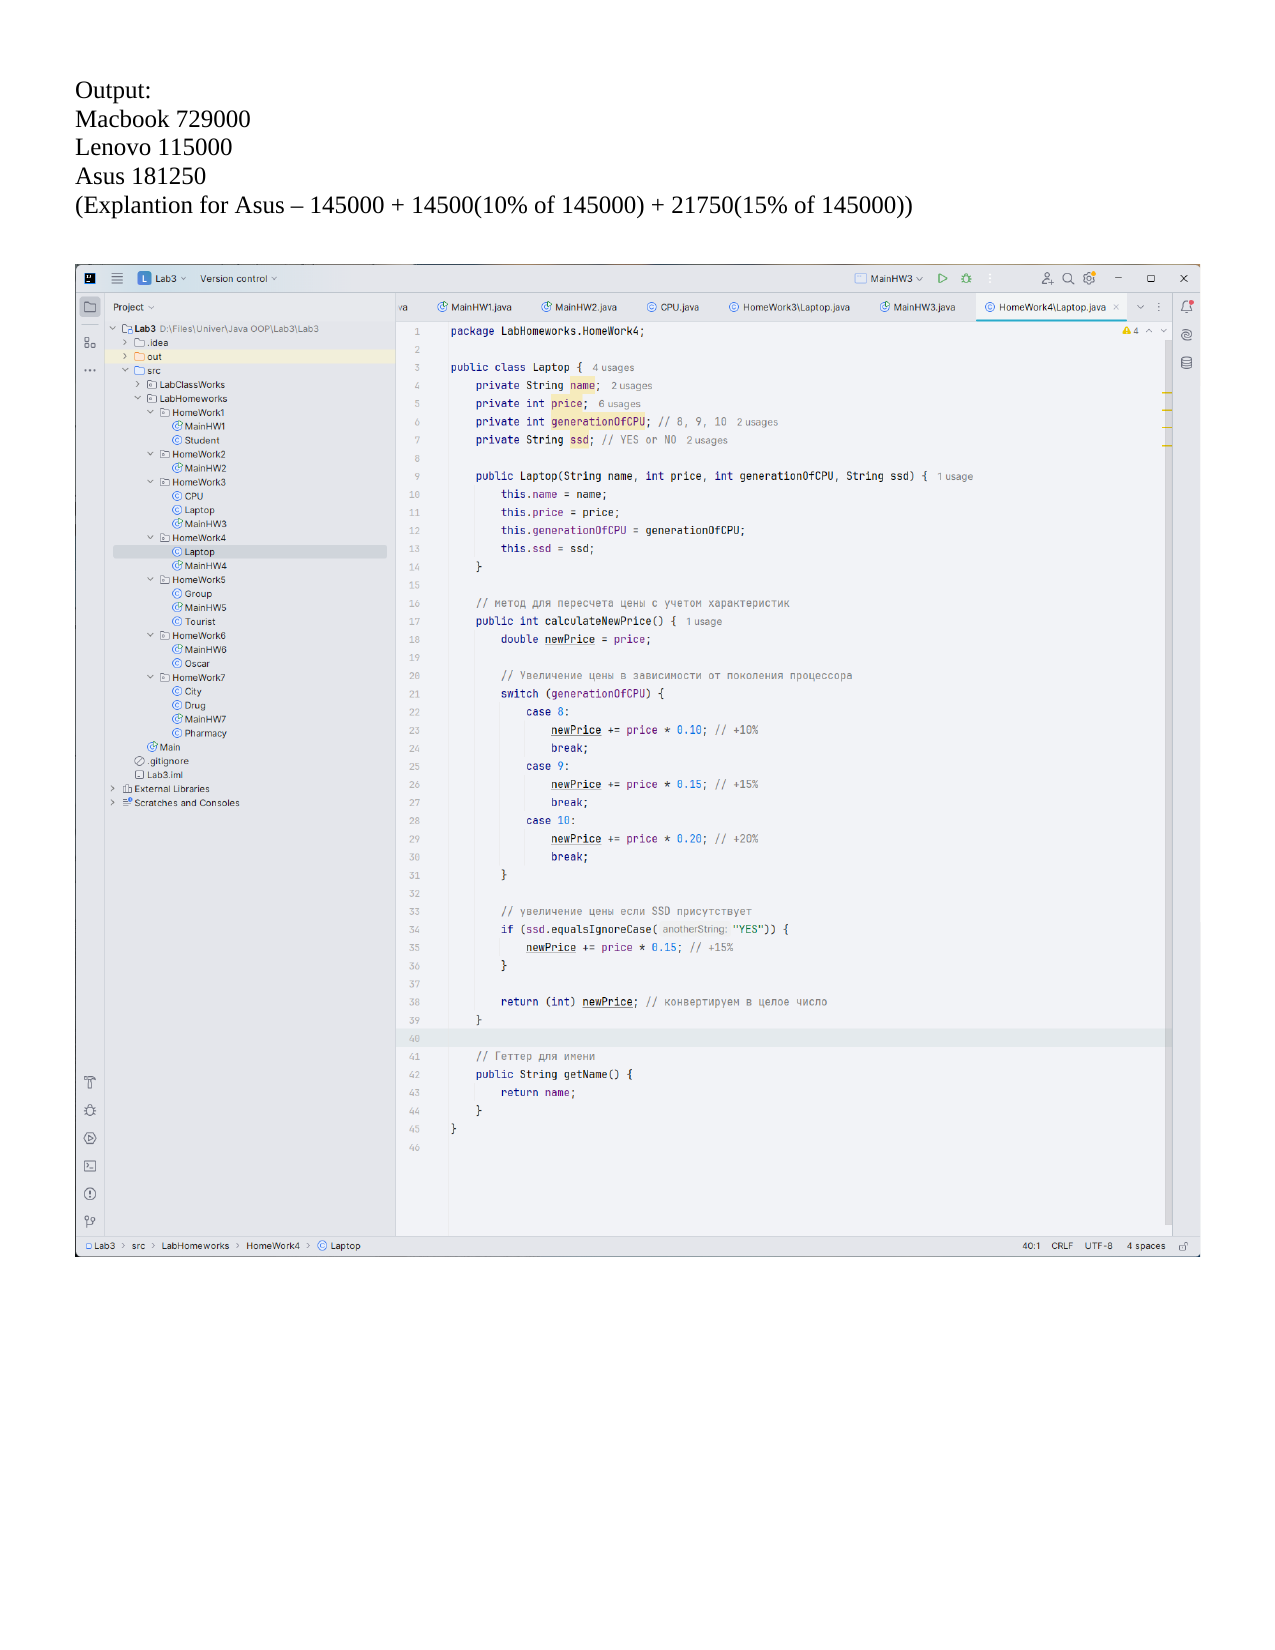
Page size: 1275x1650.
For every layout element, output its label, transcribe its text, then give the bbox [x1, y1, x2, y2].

list Output: [75, 75, 1200, 104]
list Asus 181250 [75, 161, 1200, 190]
list (Explantion for Asus – 145000 + 14500(10% of 145000) + 21750(15% of 145000)) [75, 190, 1200, 219]
picture [75, 264, 1200, 1257]
list Lenovo 115000 [75, 132, 1200, 161]
list Macbook 729000 [75, 104, 1200, 132]
